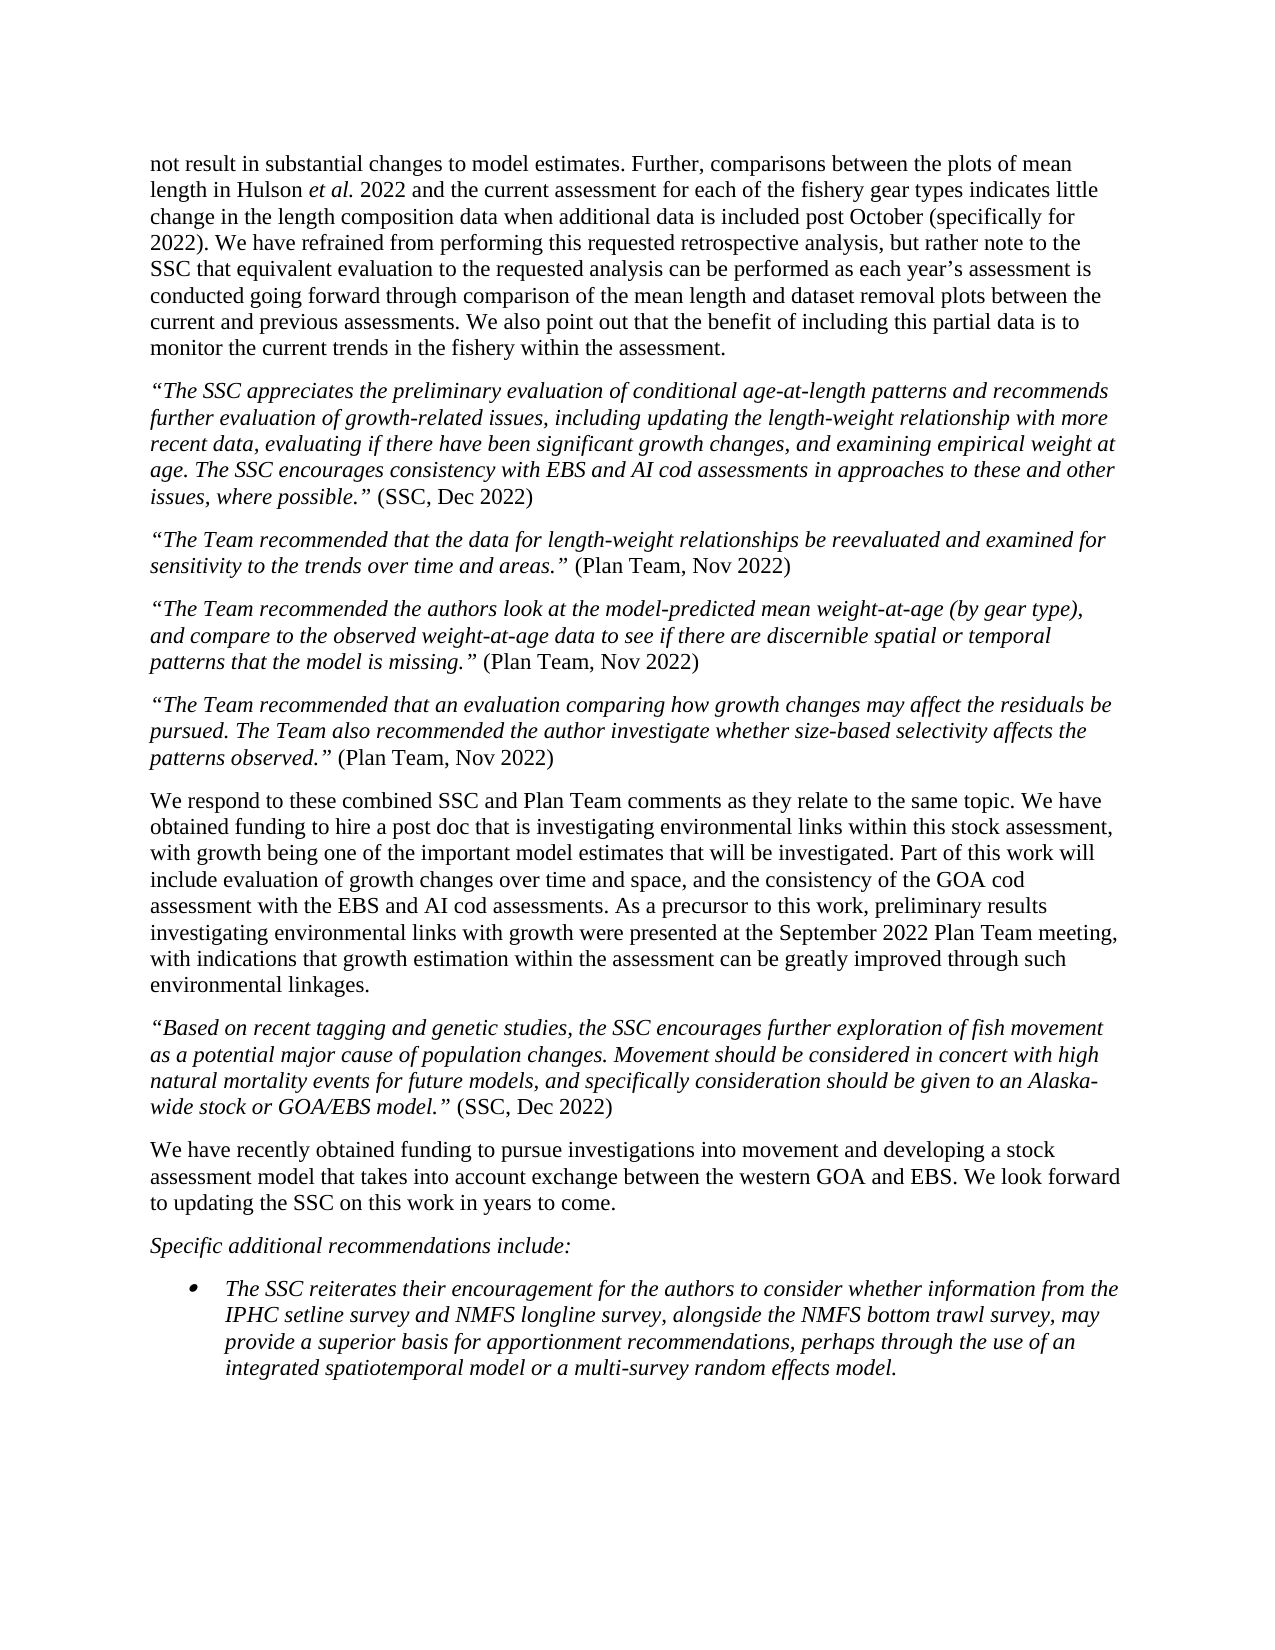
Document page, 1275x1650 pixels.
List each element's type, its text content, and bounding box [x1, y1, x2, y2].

text “The Team recommended that the data for length-weight relationships be reevaluated and examined for sensitivity to the trends over time and areas.” (Plan Team, Nov 2022) [150, 526, 1125, 579]
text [150, 150, 1125, 361]
text We respond to these combined SSC and Plan Team comments as they relate to the same topic. We have obtained funding to hire a post doc that is investigating environmental links within this stock assessment, with growth being one of the important model estimates that will be investigated. Part of this work will include evaluation of growth changes over time and space, and the consistency of the GOA cod assessment with the EBS and AI cod assessments. As a precursor to this work, preliminary results investigating environmental links with growth were presented at the September 2022 Plan Team meeting, with indications that growth estimation within the assessment can be greatly improved through such environmental linkages. [150, 787, 1125, 998]
list The SSC reiterates their encouragement for the authors to consider whether information from the IPHC setline survey and NMFS longline survey, alongside the NMFS bottom trawl survey, may provide a superior basis for apportionment recommendations, perhaps through the use of an integrated spatiotemporal model or a multi-survey random effects model. [187, 1275, 1125, 1381]
text “The Team recommended the authors look at the model-predicted mean weight-at-age (by gear type), and compare to the observed weight-at-age data to see if there are discernible spatial or temporal patterns that the model is missing.” (Plan Team, Nov 2022) [150, 595, 1125, 674]
text “The SSC appreciates the preliminary evaluation of conditional age-at-length patterns and recommends further evaluation of growth-related issues, including updating the length-weight relationship with more recent data, evaluating if there have been significant growth changes, and examining empirical weight at age. The SSC encourages consistency with EBS and AI cod assessments in approaches to these and other issues, where possible.” (SSC, Dec 2022) [150, 377, 1125, 509]
text We have recently obtained funding to pursue investigations into movement and developing a stock assessment model that takes into account exchange between the western GOA and EBS. We look forward to updating the SSC on this work in years to come. [150, 1136, 1125, 1215]
text “Based on recent tagging and genetic studies, the SSC encourages further exploration of fish movement as a potential major cause of population changes. Movement should be considered in concert with high natural mortality events for future models, and specifically consideration should be given to an Alaska-wide stock or GOA/EBS model.” (SSC, Dec 2022) [150, 1014, 1125, 1120]
text Specific additional recommendations include: [150, 1232, 1125, 1258]
text “The Team recommended that an evaluation comparing how growth changes may affect the residuals be pursued. The Team also recommended the author investigate whether size-based selectivity affects the patterns observed.” (Plan Team, Nov 2022) [150, 691, 1125, 770]
